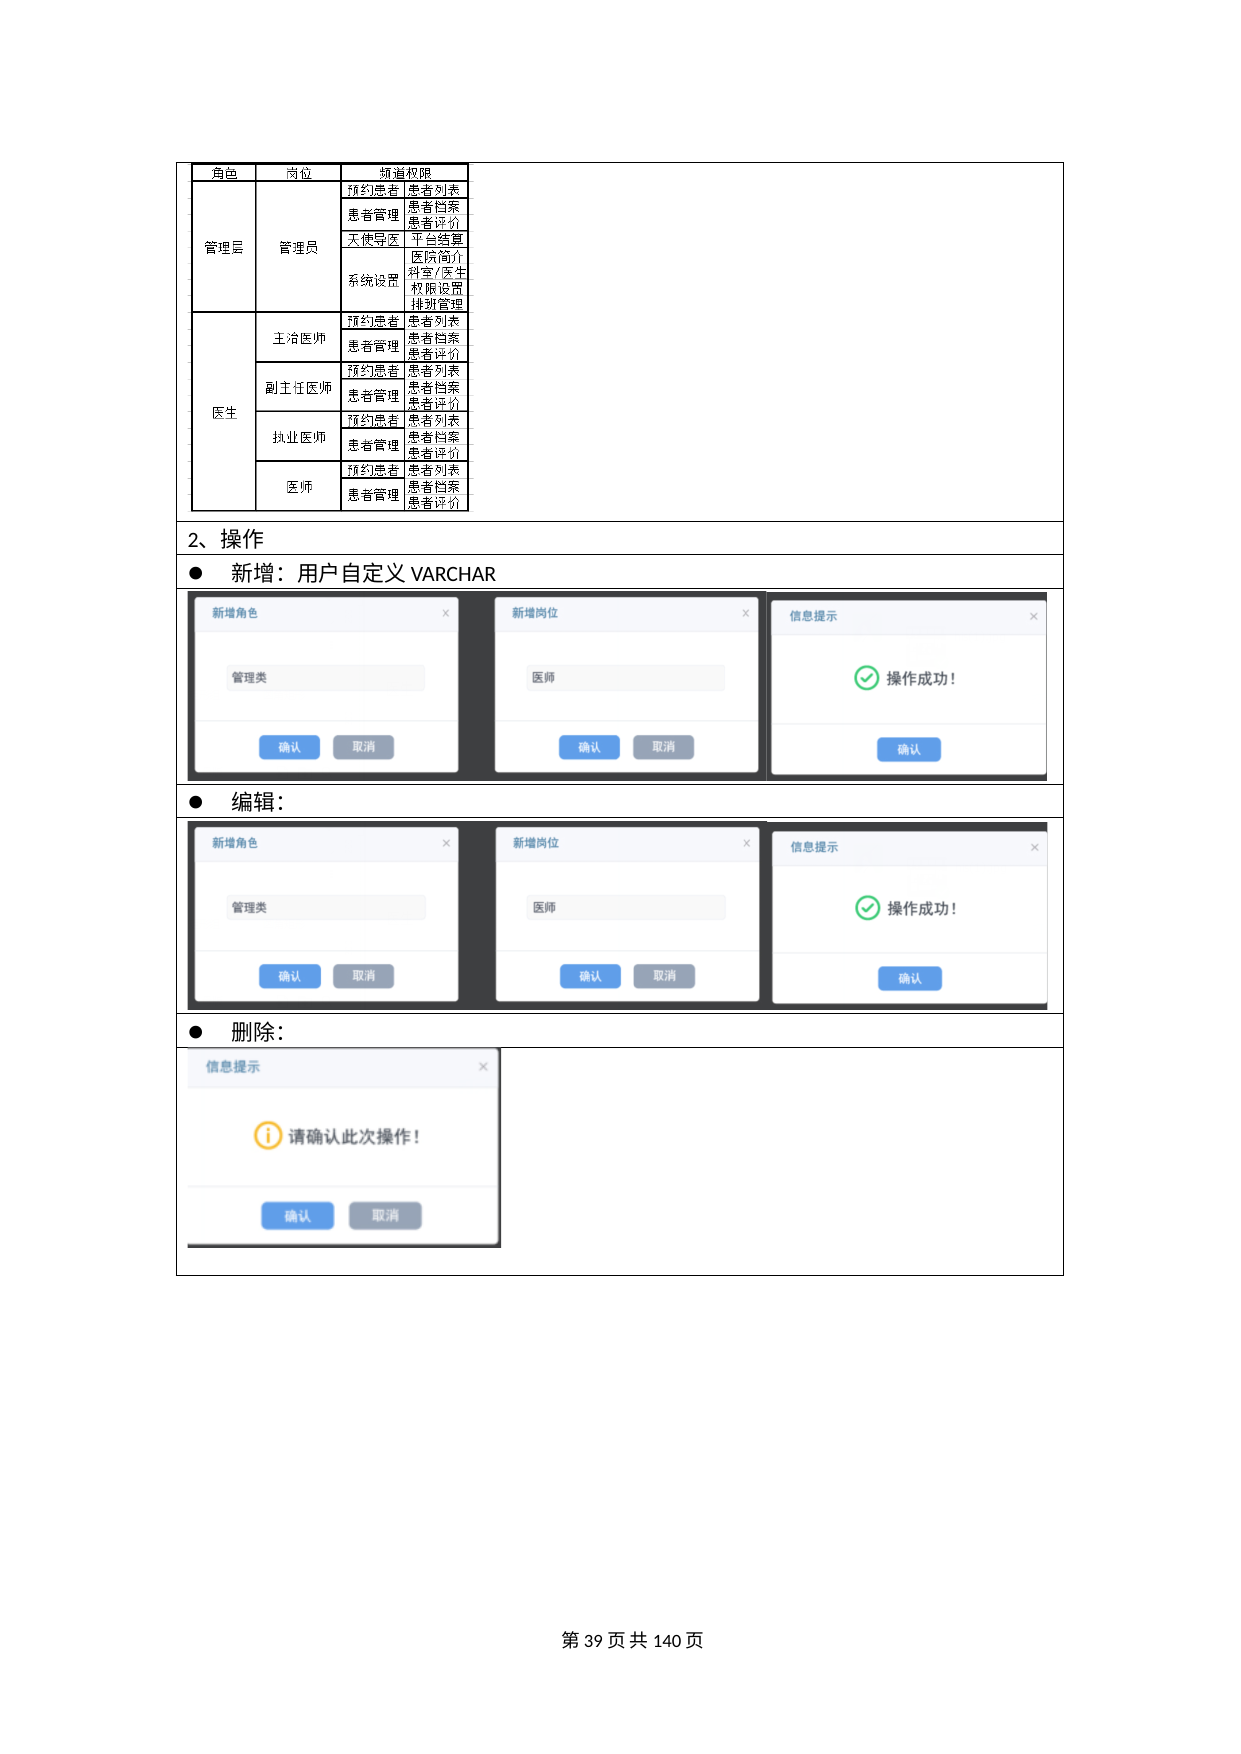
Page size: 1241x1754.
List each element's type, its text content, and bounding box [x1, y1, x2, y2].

table_cell 删除： [177, 1014, 1063, 1047]
picture [187, 163, 474, 512]
table_cell 新增：用户自定义VARCHAR [177, 555, 1063, 588]
picture [187, 591, 1047, 781]
picture [187, 821, 1048, 1010]
table_cell [177, 818, 1063, 1013]
table_cell 2、操作 [177, 522, 1063, 554]
table_cell [177, 589, 1063, 784]
table_cell [177, 1048, 1063, 1275]
table_cell [177, 163, 1063, 521]
table_cell 编辑： [177, 785, 1063, 817]
picture [187, 1047, 502, 1248]
